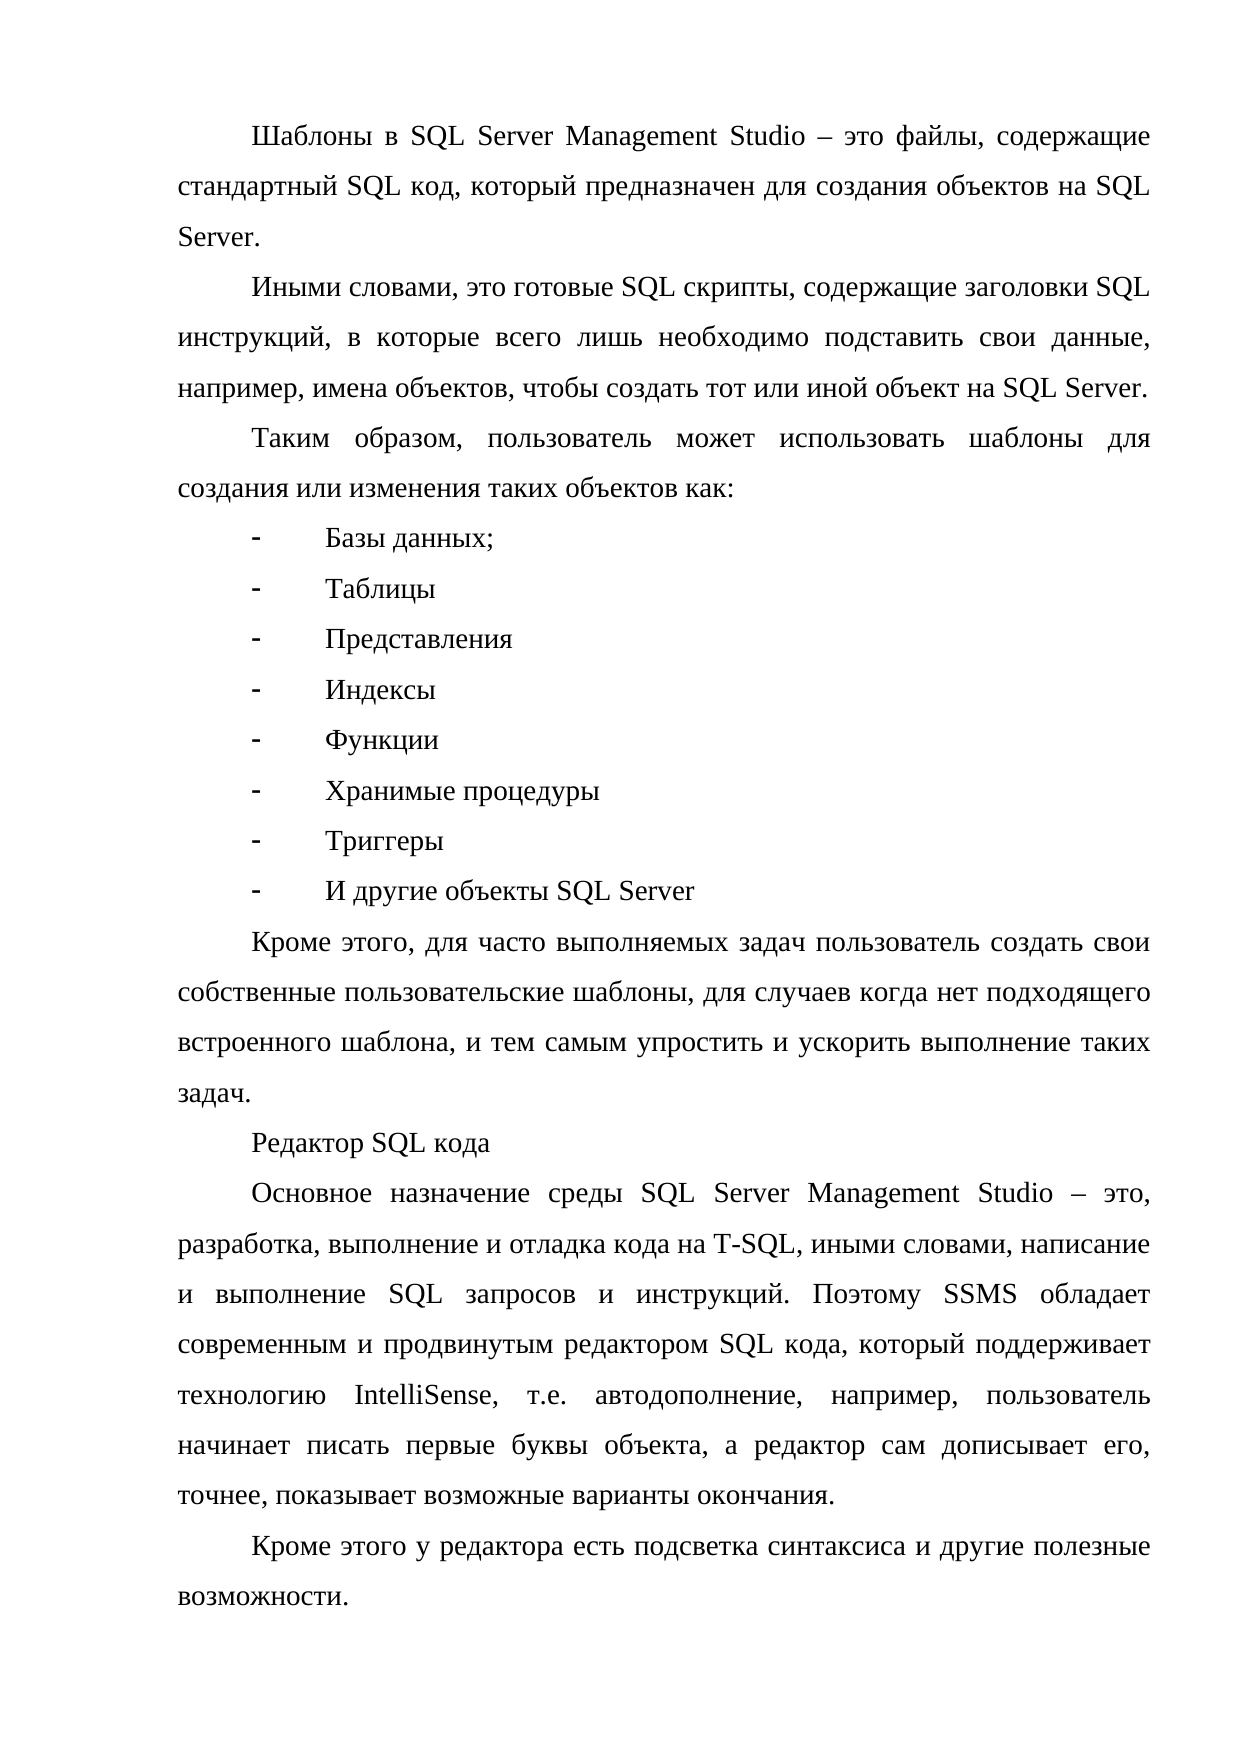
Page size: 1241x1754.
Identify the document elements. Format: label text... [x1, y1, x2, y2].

list Функции [177, 722, 1152, 756]
list Триггеры [177, 823, 1152, 857]
list Хранимые процедуры [177, 773, 1152, 806]
text Таким образом, пользователь может использовать шаблоны для создания или изменения таких объектов как: [177, 420, 1152, 504]
list Таблицы [177, 571, 1152, 605]
text Кроме этого у редактора есть подсветка синтаксиса и другие полезные возможности. [177, 1528, 1152, 1612]
list Индексы [177, 672, 1152, 706]
text Основное назначение среды SQL Server Management Studio – это, разработка, выполнение и отладка кода на T-SQL, иными словами, написание и выполнение SQL запросов и инструкций. Поэтому SSMS обладает современным и продвинутым редактором SQL кода, который поддерживает технологию IntelliSense, т.е. автодополнение, например, пользователь начинает писать первые буквы объекта, а редактор сам дописывает его, точнее, показывает возможные варианты окончания. [177, 1176, 1152, 1511]
text Редактор SQL кода [177, 1125, 1152, 1159]
text Кроме этого, для часто выполняемых задач пользователь создать свои собственные пользовательские шаблоны, для случаев когда нет подходящего встроенного шаблона, и тем самым упростить и ускорить выполнение таких задач. [177, 924, 1152, 1108]
list И другие объекты SQL Server [177, 873, 1152, 907]
text Шаблоны в SQL Server Management Studio – это файлы, содержащие стандартный SQL код, который предназначен для создания объектов на SQL Server. [177, 118, 1152, 252]
list Представления [177, 621, 1152, 655]
list Базы данных; [177, 521, 1152, 554]
text Иными словами, это готовые SQL скрипты, содержащие заголовки SQL инструкций, в которые всего лишь необходимо подставить свои данные, например, имена объектов, чтобы создать тот или иной объект на SQL Server. [177, 269, 1152, 403]
